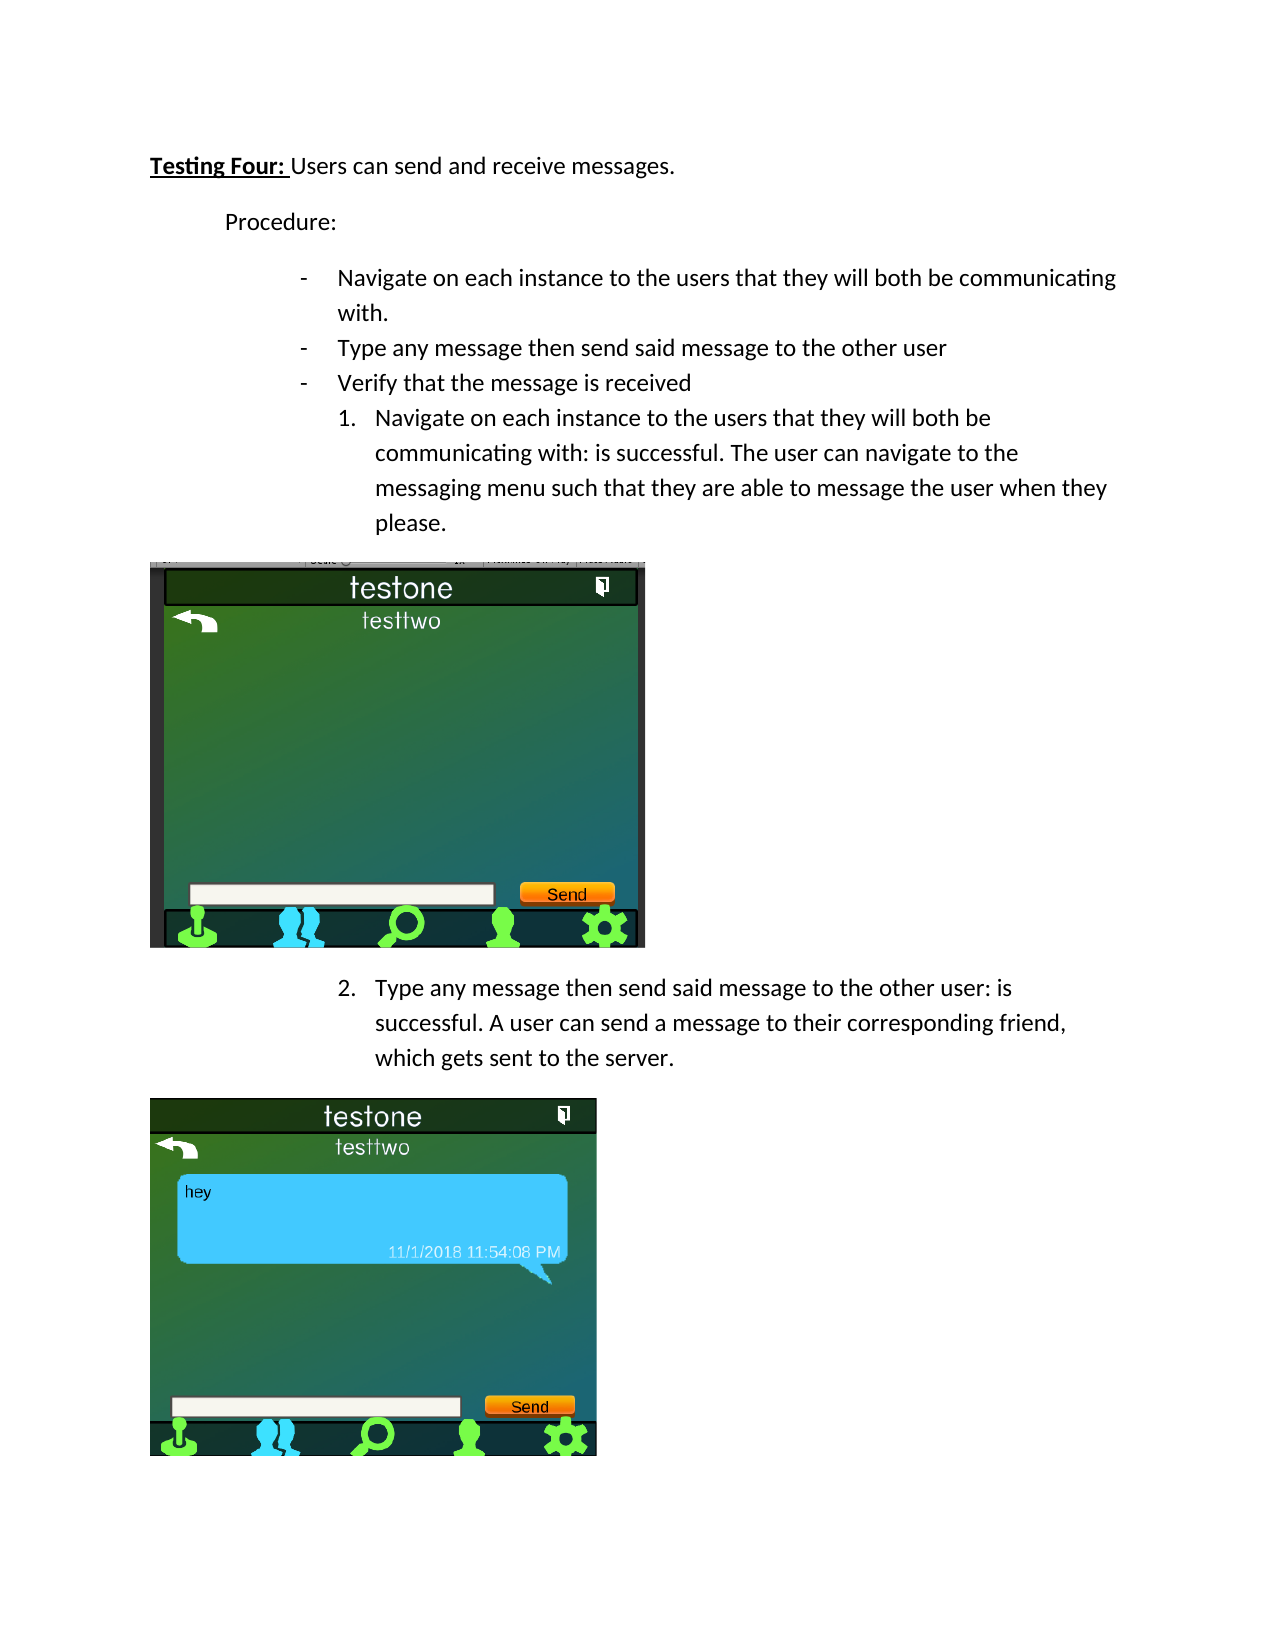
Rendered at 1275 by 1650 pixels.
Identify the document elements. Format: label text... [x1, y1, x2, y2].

list Navigate on each instance to the users that they will both be communicating with. [300, 262, 1125, 327]
list Type any message then send said message to the other user [300, 332, 1125, 362]
text Testing Four: Users can send and receive messages. [150, 150, 1125, 181]
list Navigate on each instance to the users that they will both be communicating with: is successful. The user can navigate to the messaging menu such that they are able to message the user when they please. [337, 402, 1125, 537]
picture [150, 562, 646, 948]
text Procedure: [150, 206, 1125, 236]
list Verify that the message is received [300, 367, 1125, 397]
picture [150, 1098, 597, 1456]
list Type any message then send said message to the other user: is successful. A user can send a message to their corresponding friend, which gets sent to the server. [337, 972, 1125, 1073]
